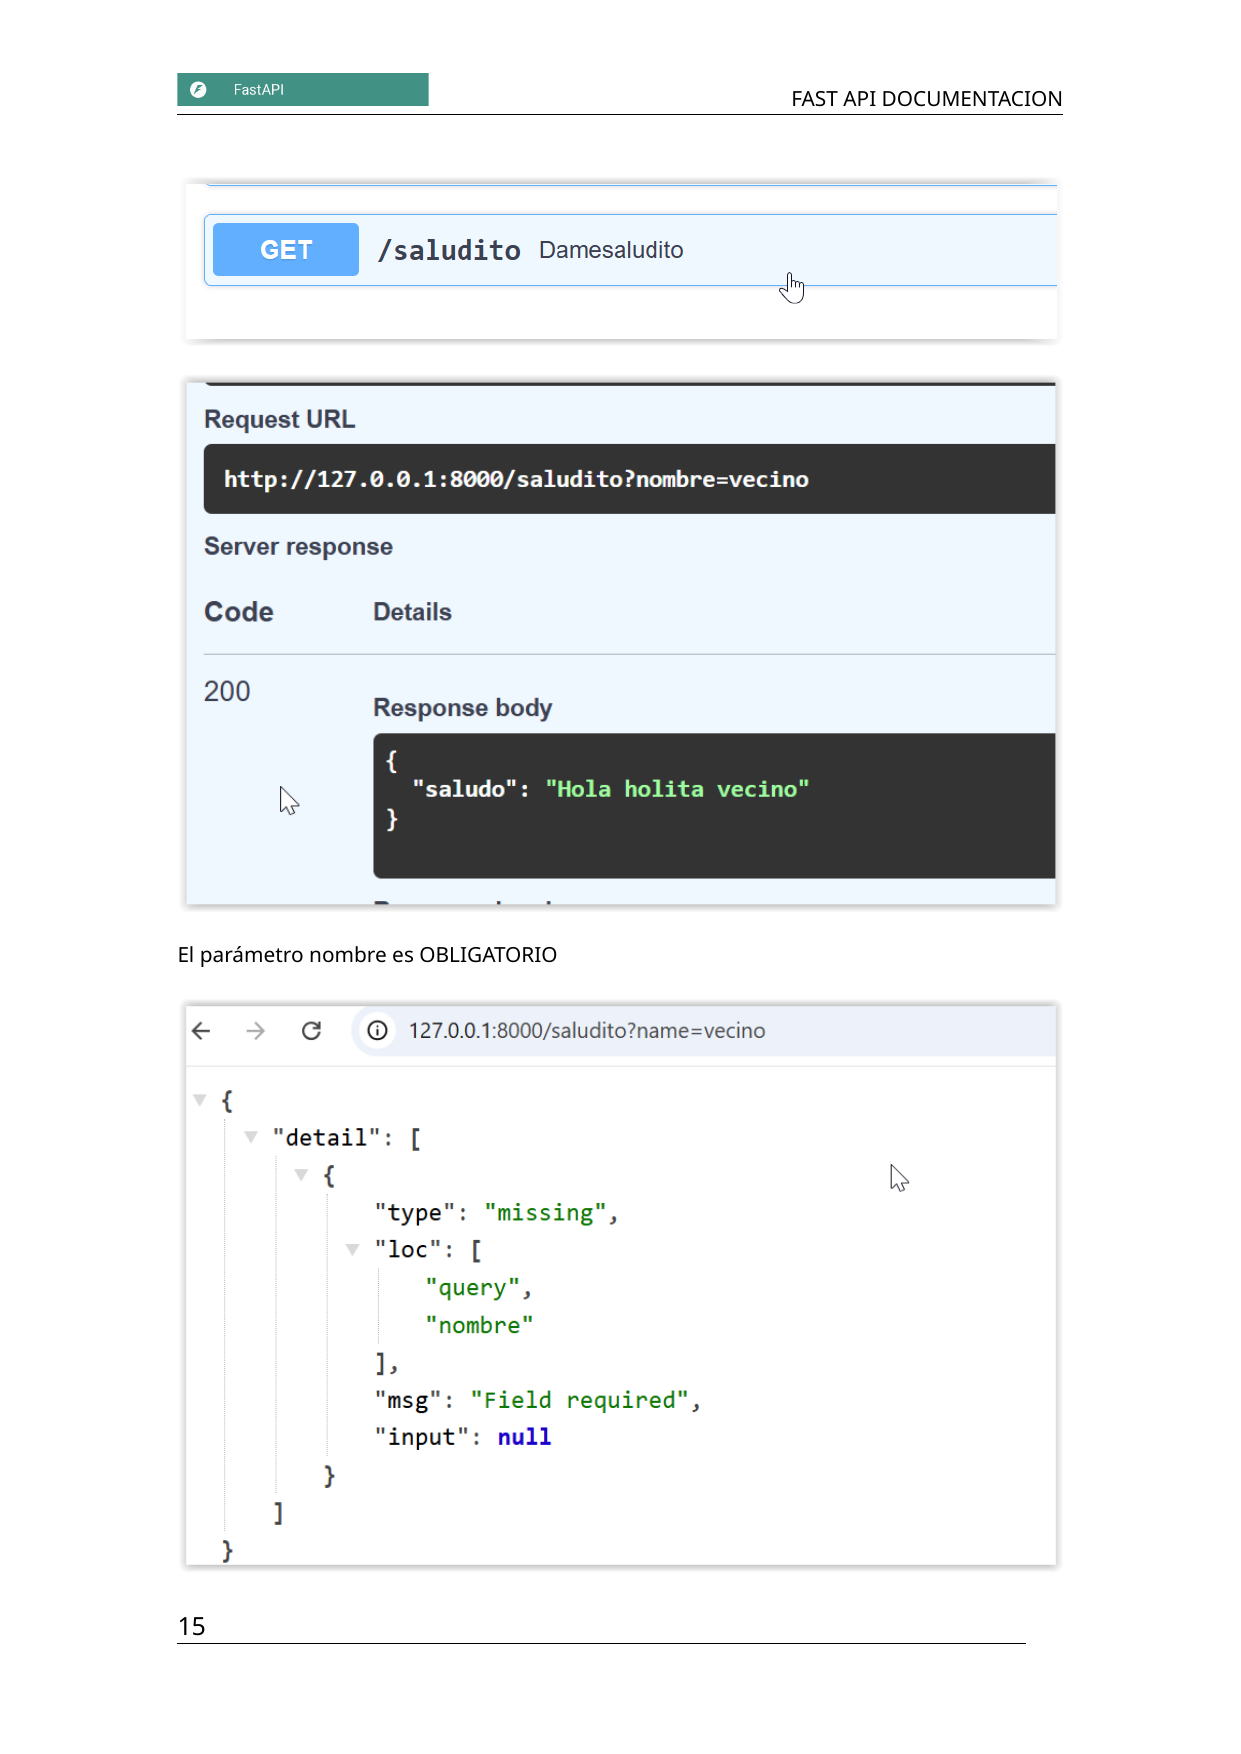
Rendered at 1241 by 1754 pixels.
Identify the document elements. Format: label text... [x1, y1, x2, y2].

picture [177, 176, 1063, 346]
picture [177, 73, 429, 106]
picture [177, 373, 1063, 913]
text El parámetro nombre es OBLIGATORIO [177, 941, 1063, 969]
picture [177, 997, 1063, 1573]
